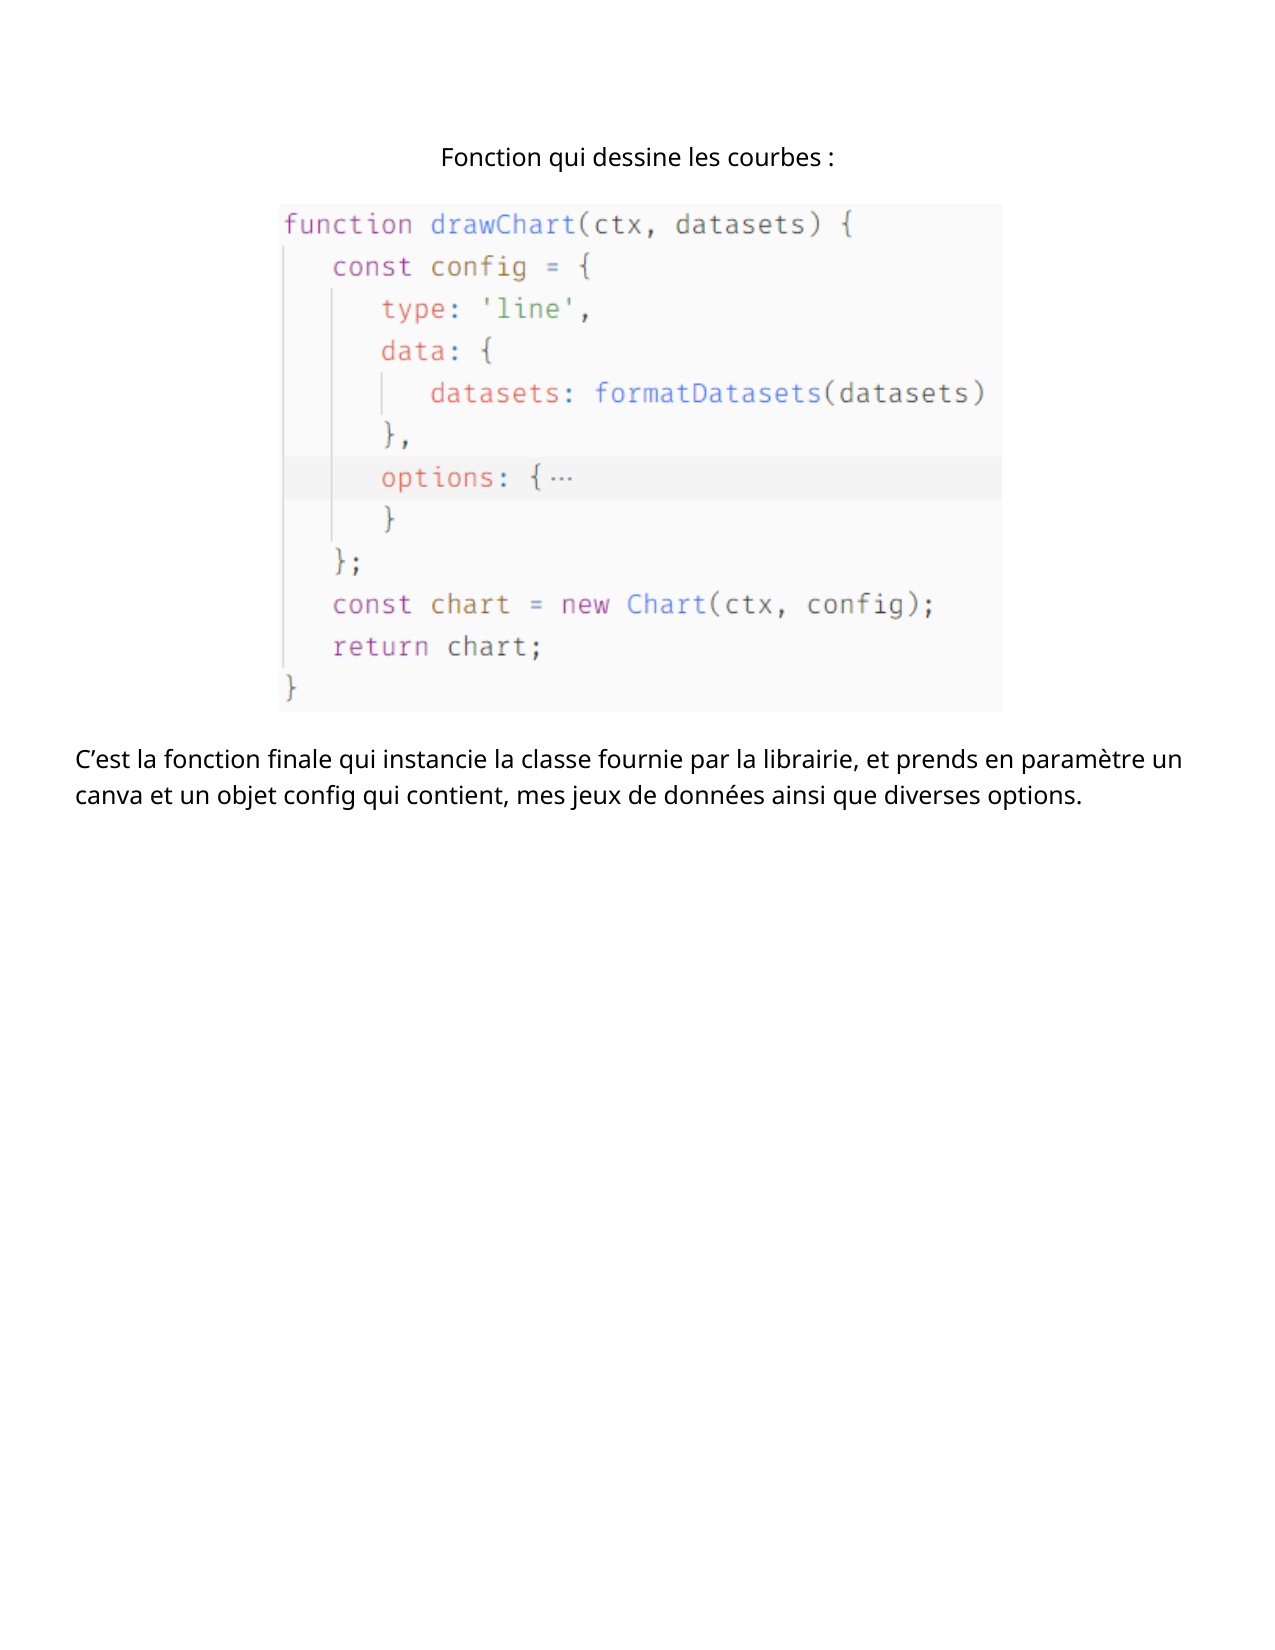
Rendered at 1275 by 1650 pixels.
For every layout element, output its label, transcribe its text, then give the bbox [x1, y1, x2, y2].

text C’est la fonction finale qui instancie la classe fournie par la librairie, et prends en paramètre un canva et un objet config qui contient, mes jeux de données ainsi que diverses options. [75, 742, 1200, 812]
picture [278, 204, 1002, 712]
text Fonction qui dessine les courbes : [75, 139, 1200, 174]
